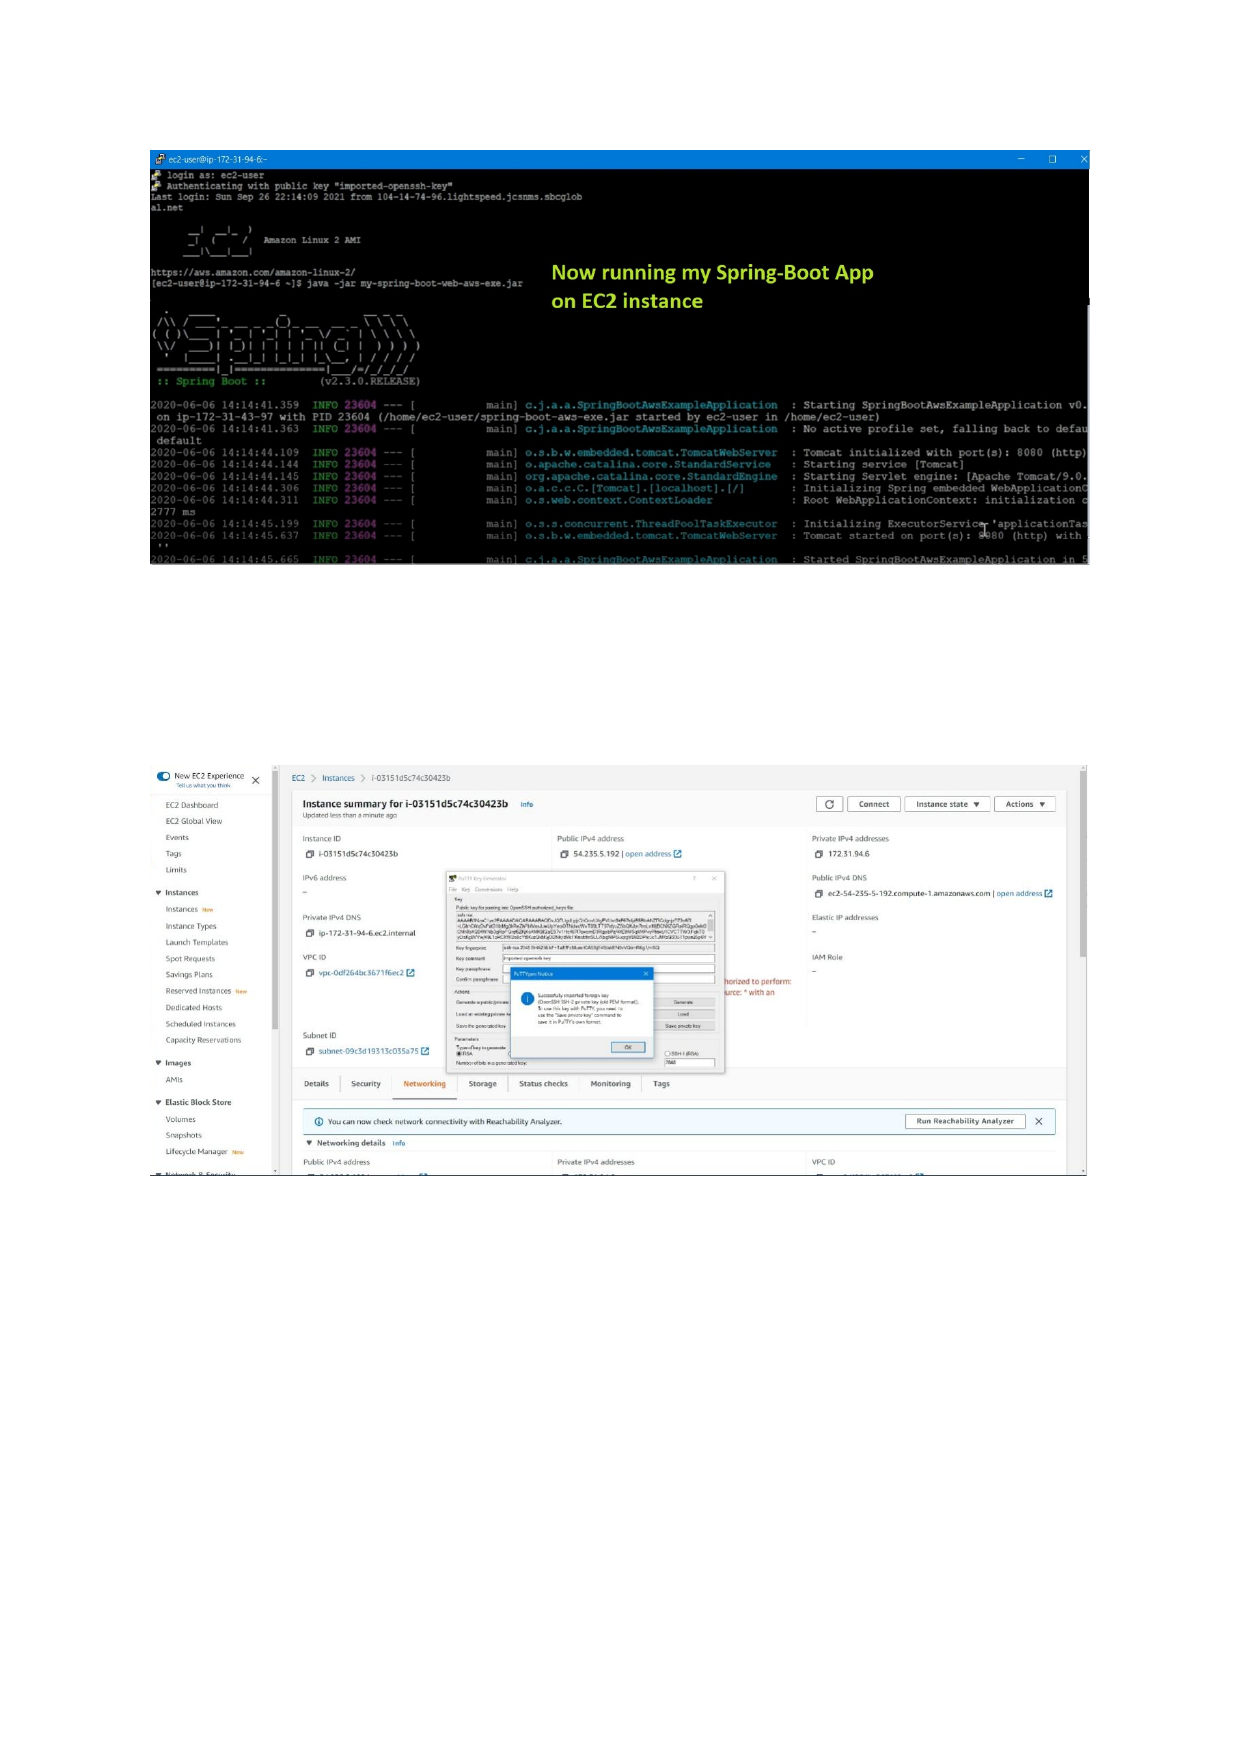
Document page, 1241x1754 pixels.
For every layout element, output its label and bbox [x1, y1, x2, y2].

picture [150, 765, 1088, 1176]
picture [150, 150, 1091, 565]
